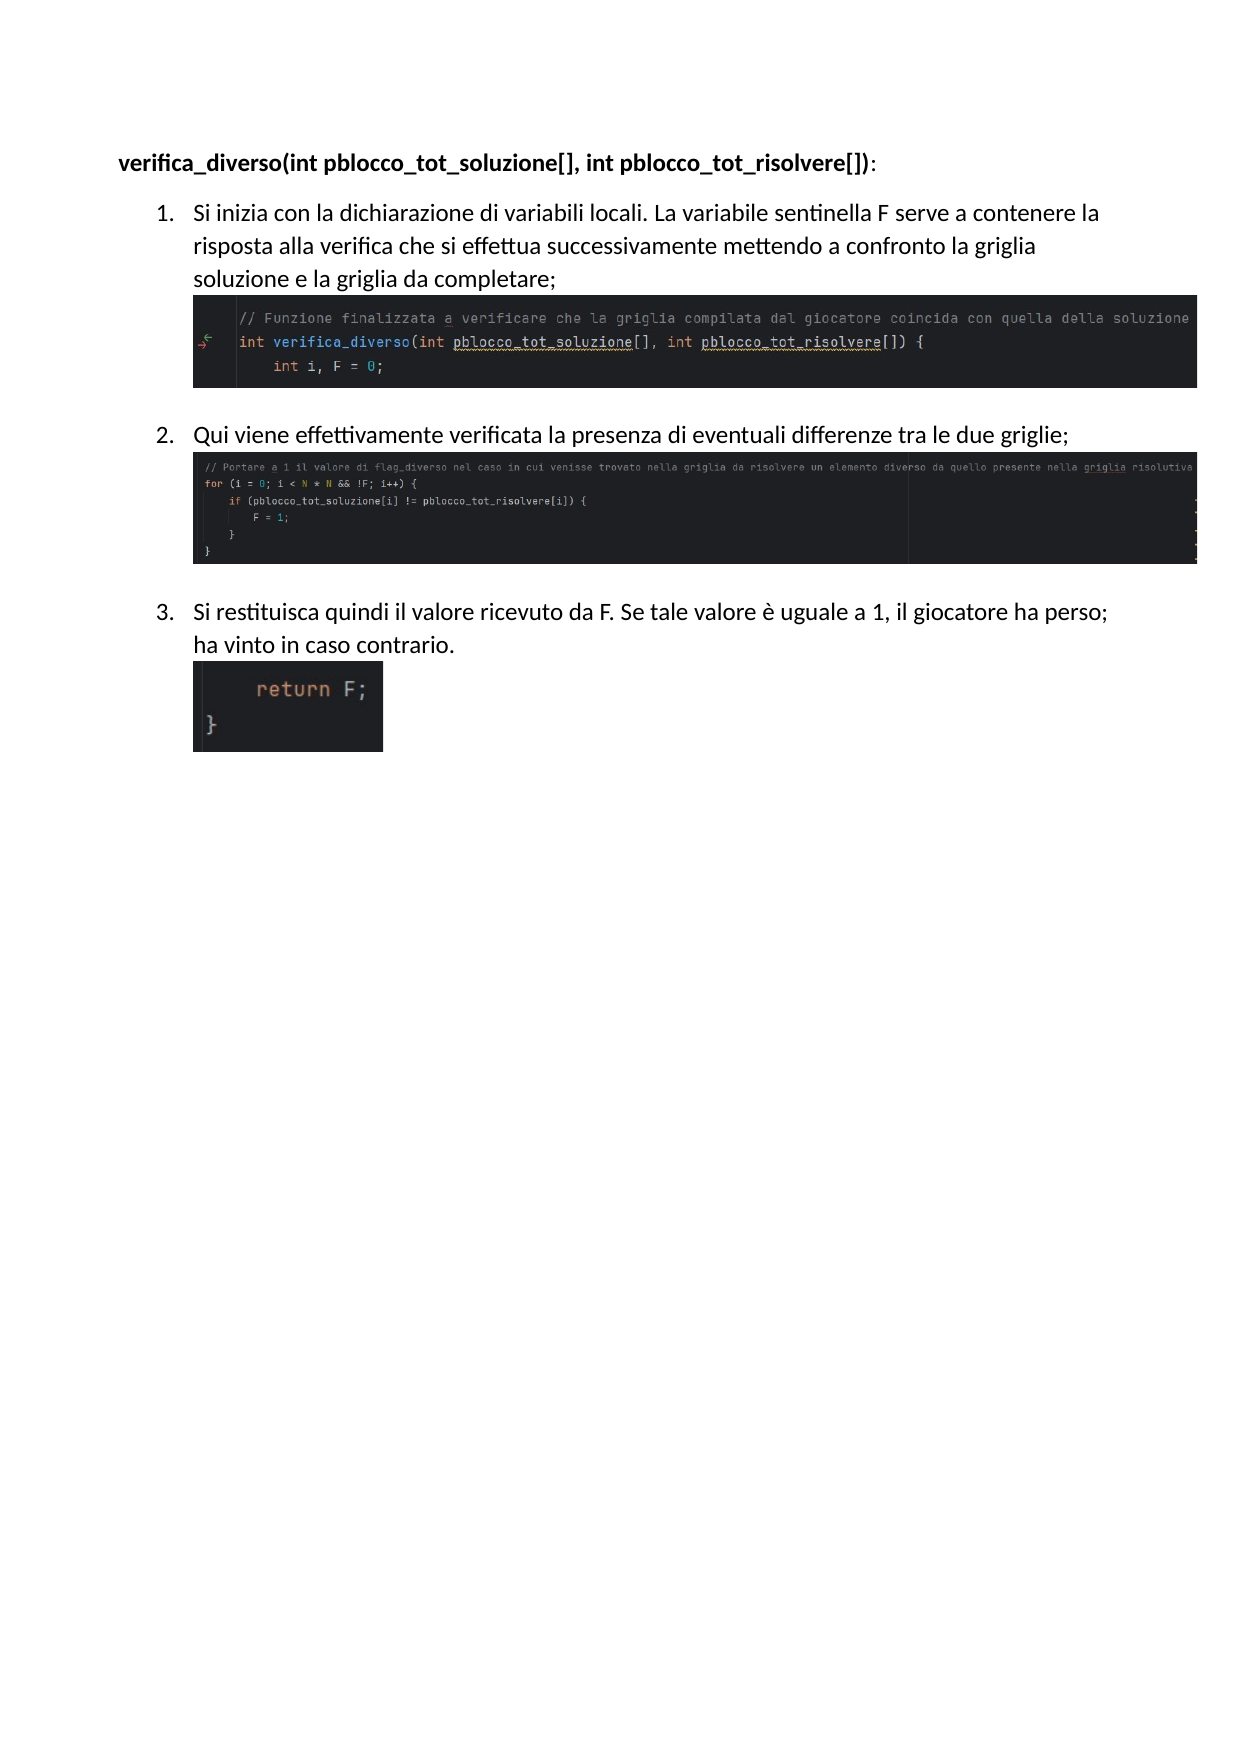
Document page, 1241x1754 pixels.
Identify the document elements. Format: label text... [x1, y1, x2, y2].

picture [193, 661, 384, 752]
list Qui viene effettivamente verificata la presenza di eventuali differenze tra le due griglie; [156, 420, 1122, 450]
text verifica_diverso(int pblocco_tot_soluzione[], int pblocco_tot_risolvere[]): [118, 148, 1122, 178]
picture [193, 295, 1198, 388]
picture [193, 452, 1198, 564]
list Si restituisca quindi il valore ricevuto da F. Se tale valore è uguale a 1, il giocatore ha perso; ha vinto in caso contrario. [156, 596, 1122, 751]
